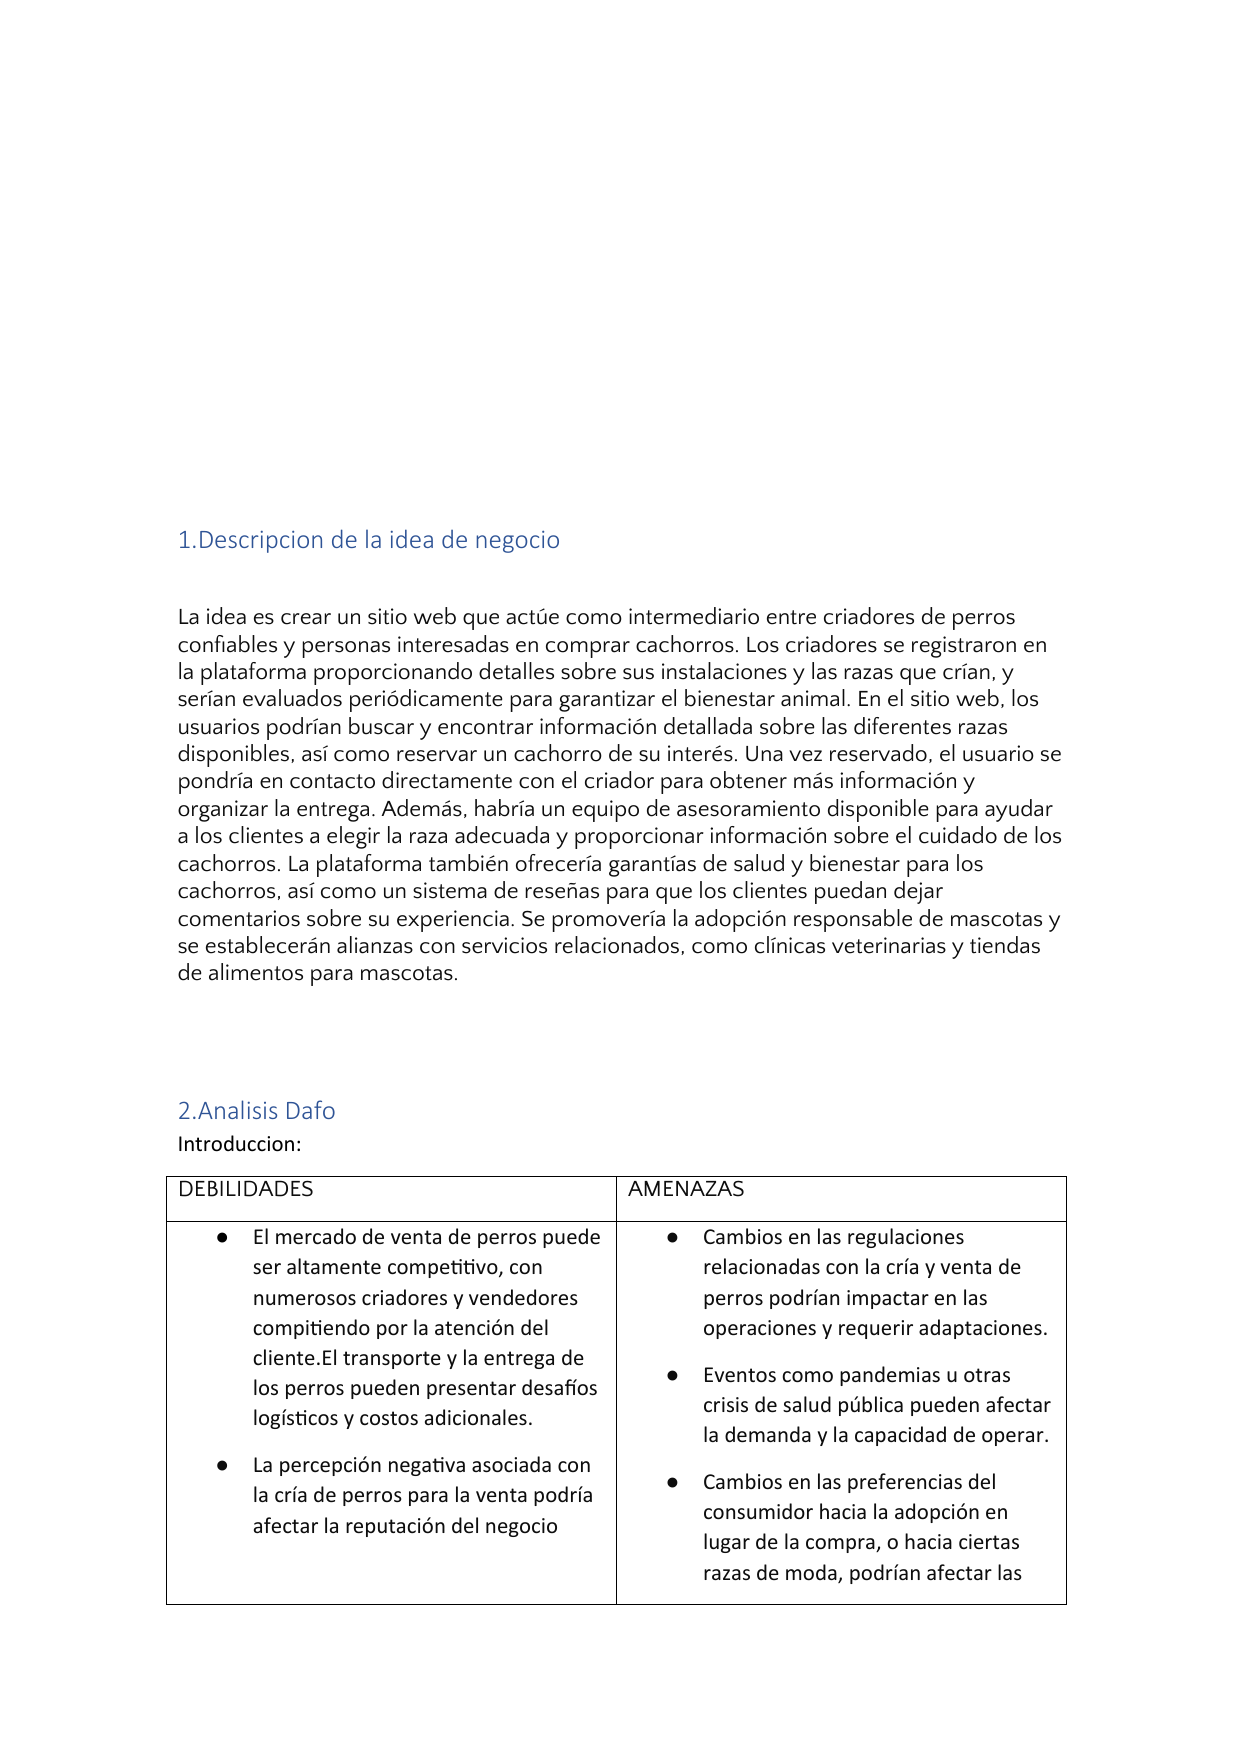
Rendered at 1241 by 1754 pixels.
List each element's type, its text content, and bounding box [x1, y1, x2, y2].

subtitle 2.Analisis Dafo [177, 1093, 1063, 1126]
text Introduccion: [177, 1129, 1063, 1157]
subtitle 1.Descripcion de la idea de negocio [177, 523, 1063, 556]
text La idea es crear un sitio web que actúe como intermediario entre criadores de perros confiables y personas interesadas en comprar cachorros. Los criadores se registraron en la plataforma proporcionando detalles sobre sus instalaciones y las razas que crían, y serían evaluados periódicamente para garantizar el bienestar animal. En el sitio web, los usuarios podrían buscar y encontrar información detallada sobre las diferentes razas disponibles, así como reservar un cachorro de su interés. Una vez reservado, el usuario se pondría en contacto directamente con el criador para obtener más información y organizar la entrega. Además, habría un equipo de asesoramiento disponible para ayudar a los clientes a elegir la raza adecuada y proporcionar información sobre el cuidado de los cachorros. La plataforma también ofrecería garantías de salud y bienestar para los cachorros, así como un sistema de reseñas para que los clientes puedan dejar comentarios sobre su experiencia. Se promovería la adopción responsable de mascotas y se establecerán alianzas con servicios relacionados, como clínicas veterinarias y tiendas de alimentos para mascotas. [177, 850, 1063, 987]
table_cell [617, 1222, 1066, 1604]
text La idea es crear un sitio web que actúe como intermediario entre criadores de perros confiables y personas interesadas en comprar cachorros. Los criadores se registraron en la plataforma proporcionando detalles sobre sus instalaciones y las razas que crían, y serían evaluados periódicamente para garantizar el bienestar animal. En el sitio web, los usuarios podrían buscar y encontrar información detallada sobre las diferentes razas disponibles, así como reservar un cachorro de su interés. Una vez reservado, el usuario se pondría en contacto directamente con el criador para obtener más información y organizar la entrega. Además, habría un equipo de asesoramiento disponible para ayudar a los clientes a elegir la raza adecuada y proporcionar información sobre el cuidado de los cachorros. La plataforma también ofrecería garantías de salud y bienestar para los cachorros, así como un sistema de reseñas para que los clientes puedan dejar comentarios sobre su experiencia. Se promovería la adopción responsable de mascotas y se establecerán alianzas con servicios relacionados, como clínicas veterinarias y tiendas de alimentos para mascotas. [177, 605, 1063, 742]
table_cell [167, 1222, 616, 1604]
table_header AMENAZAS [617, 1177, 1066, 1221]
table_header DEBILIDADES [167, 1177, 616, 1221]
